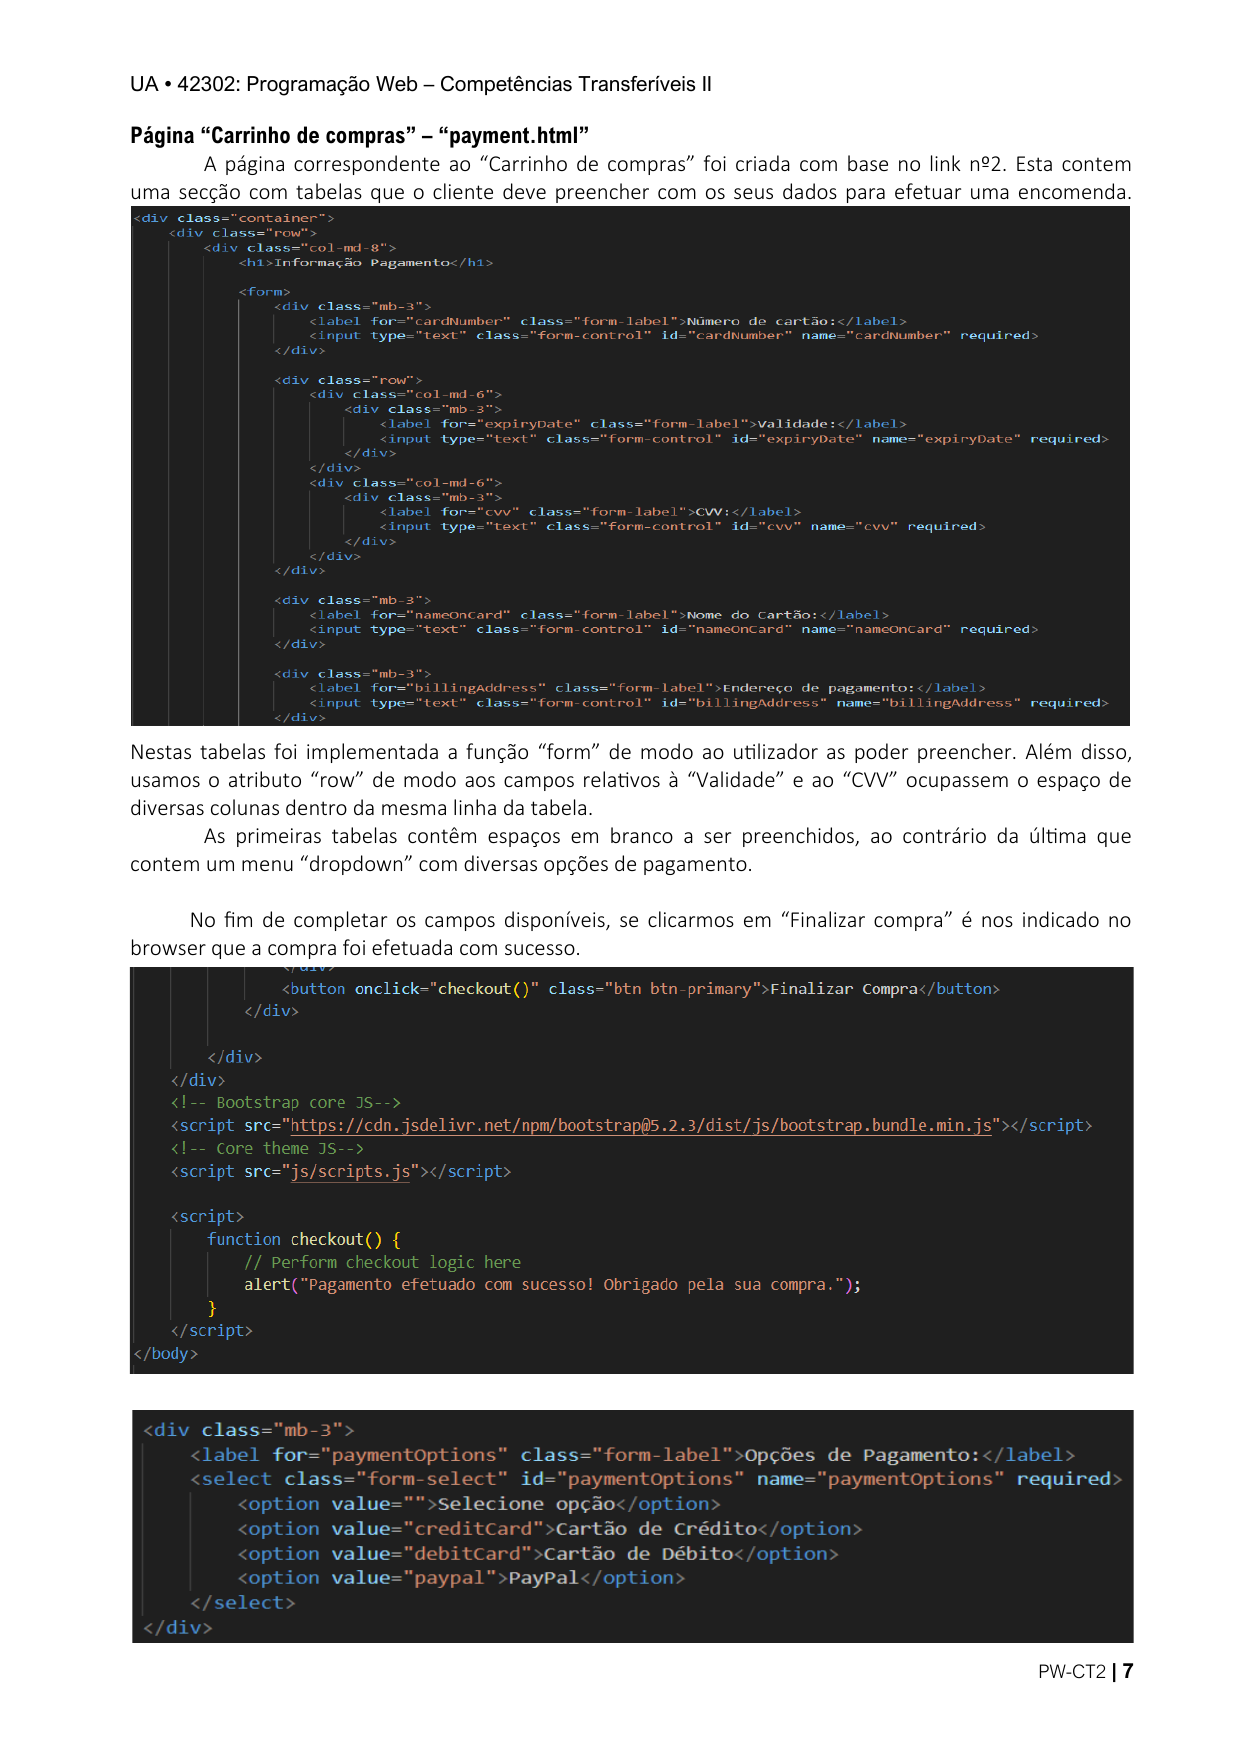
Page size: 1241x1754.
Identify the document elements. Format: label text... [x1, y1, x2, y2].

picture [132, 1410, 1134, 1643]
picture [129, 967, 1134, 1374]
picture [129, 206, 1129, 725]
text No fim de completar os campos disponíveis, se clicarmos em “Finalizar compra” é nos indicado no browser que a compra foi efetuada com sucesso. [130, 905, 1134, 961]
text Página “Carrinho de compras” – “payment.html” [130, 121, 1134, 149]
text As primeiras tabelas contêm espaços em branco a ser preenchidos, ao contrário da última que contem um menu “dropdown” com diversas opções de pagamento. [130, 821, 1134, 877]
